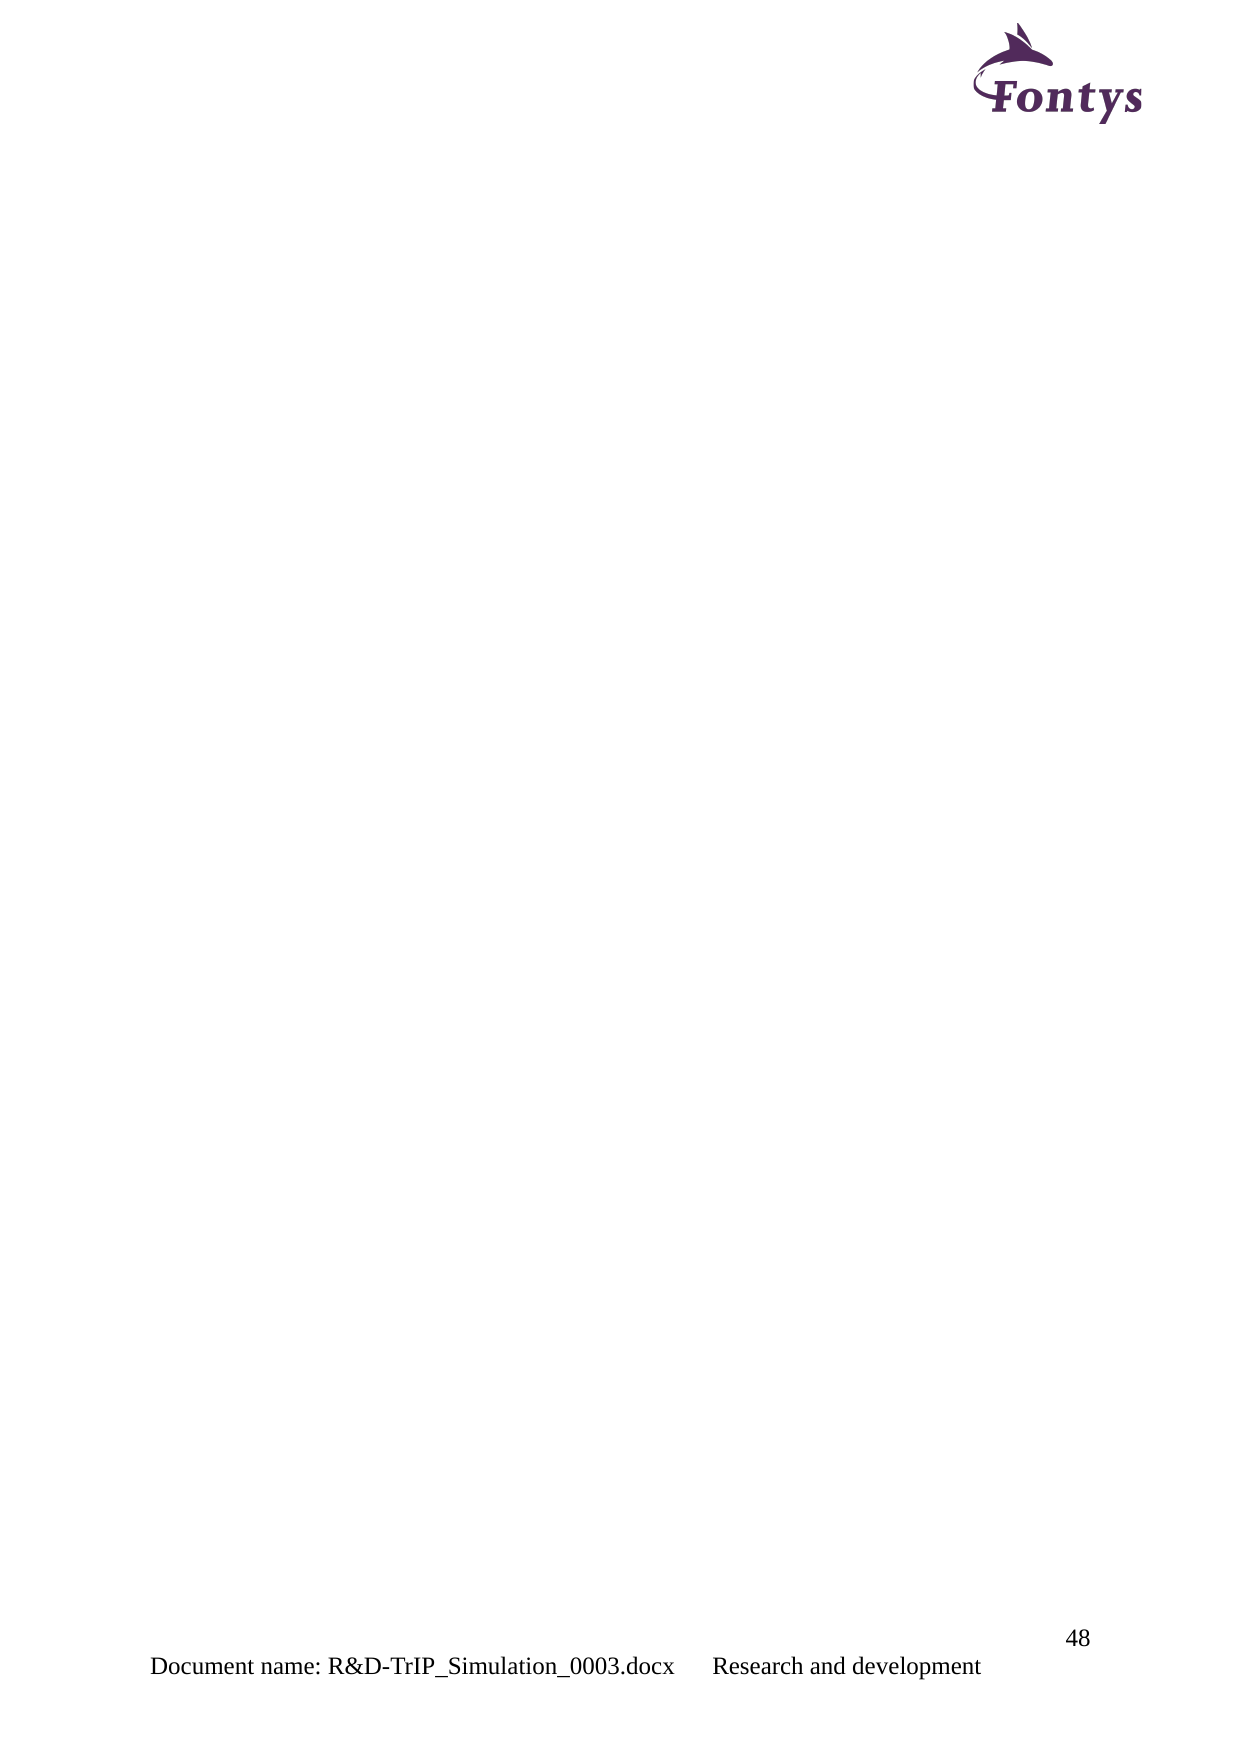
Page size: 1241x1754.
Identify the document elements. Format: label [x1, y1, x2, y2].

picture [973, 23, 1142, 124]
